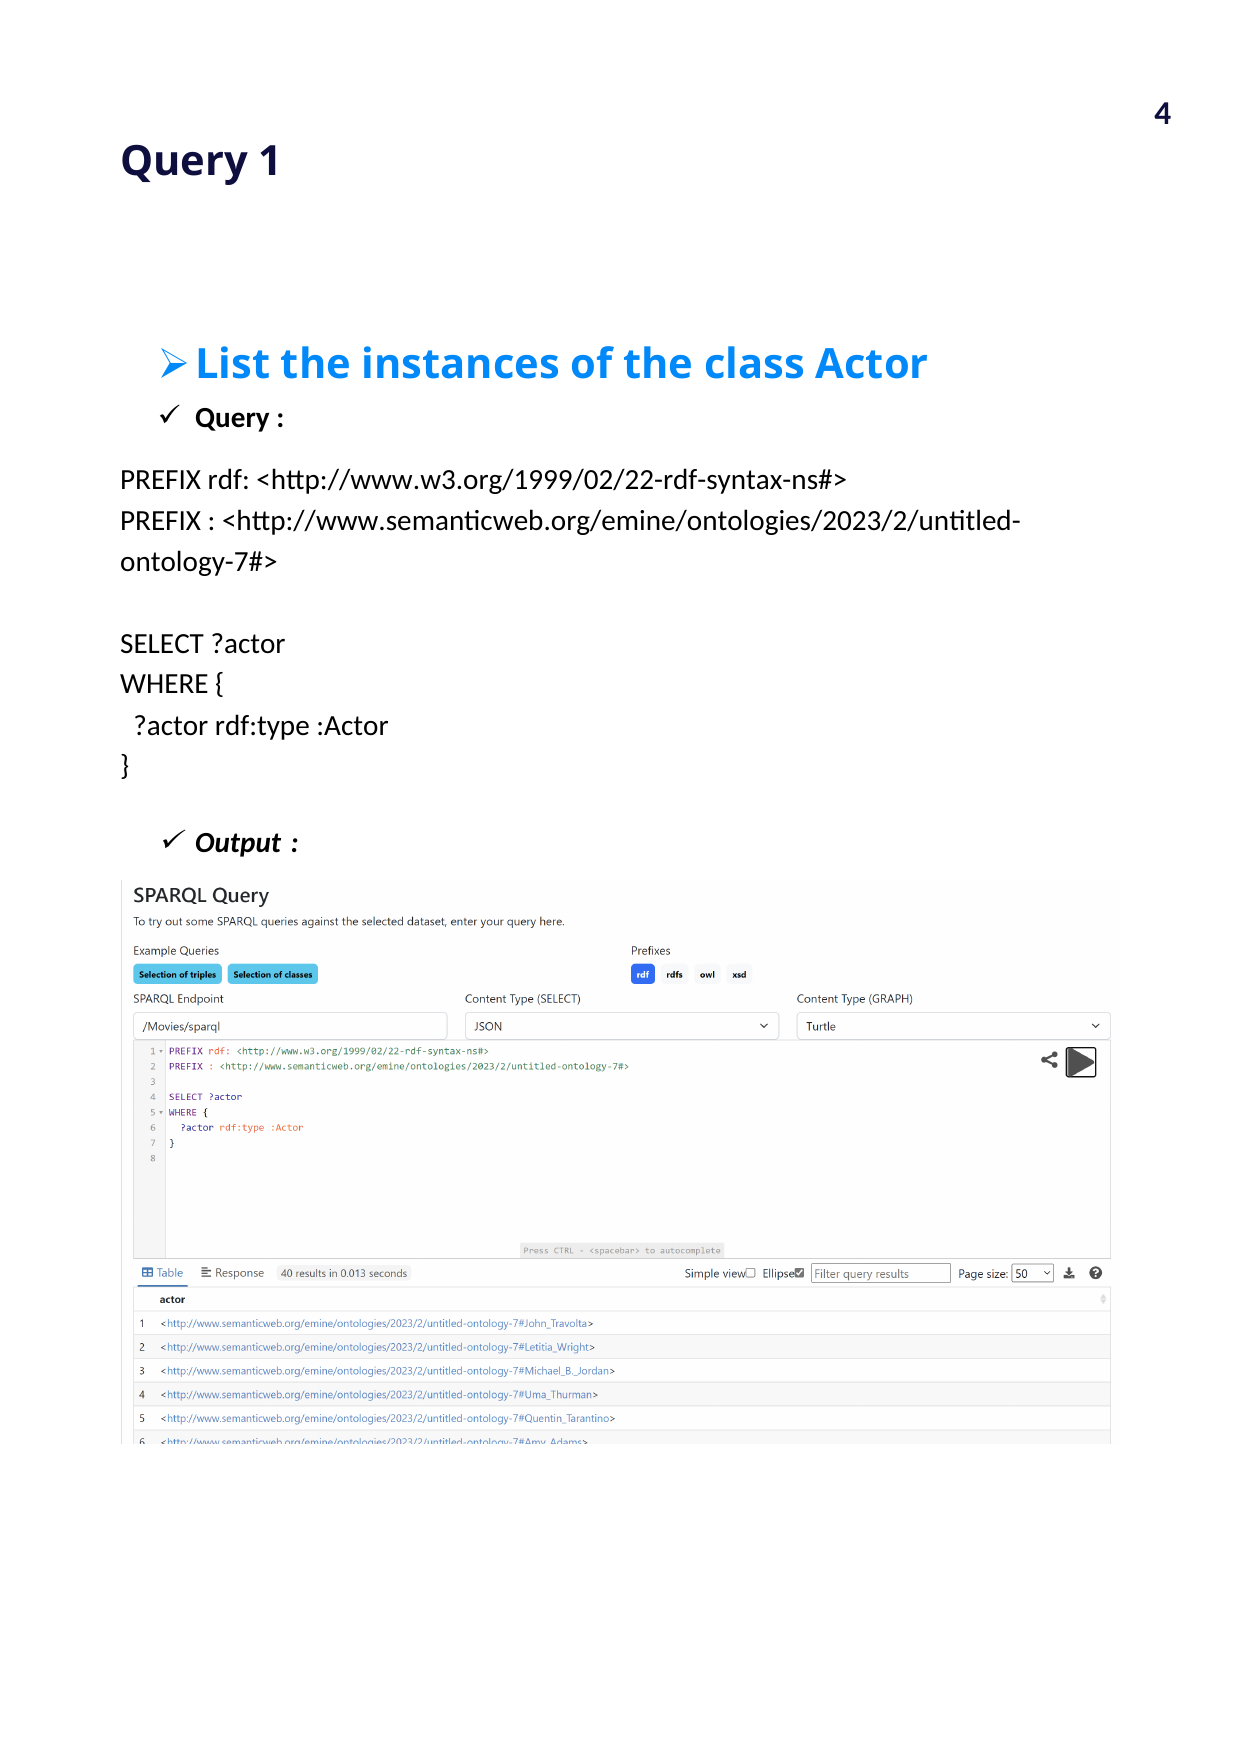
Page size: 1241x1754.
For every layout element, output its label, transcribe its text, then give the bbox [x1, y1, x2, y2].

list List the instances of the class Actor [157, 334, 1120, 391]
text PREFIX : <http://www.semanticweb.org/emine/ontologies/2023/2/untitled-ontology-7#> [120, 502, 1120, 578]
text ?actor rdf:type :Actor [120, 707, 1120, 742]
picture [120, 880, 1121, 1444]
text } [120, 747, 1120, 783]
list Output : [157, 824, 1120, 860]
table_header Query 1 [109, 91, 622, 234]
text SELECT ?actor [120, 625, 1120, 660]
text PREFIX rdf: <http://www.w3.org/1999/02/22-rdf-syntax-ns#> [120, 461, 1120, 497]
text WHERE { [120, 666, 1120, 701]
list Query : [157, 399, 1120, 435]
